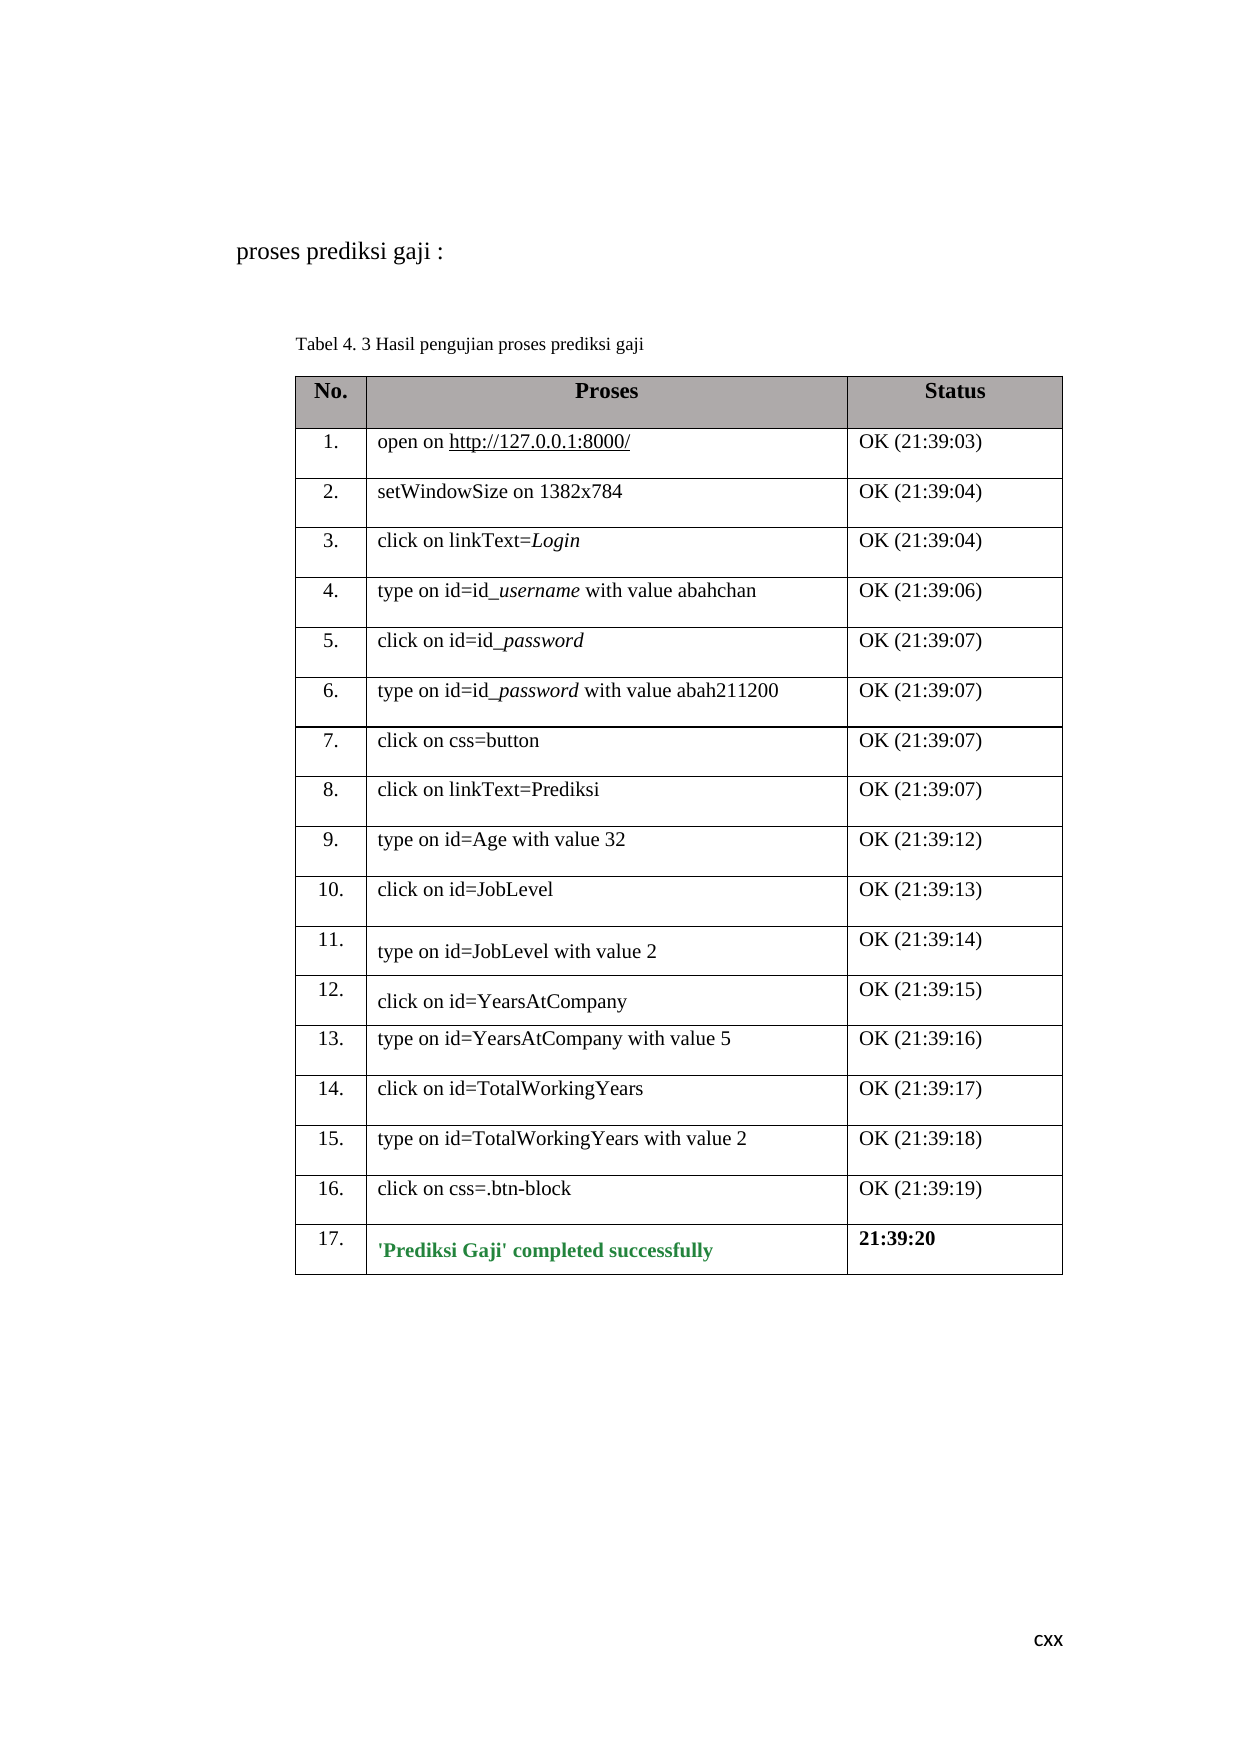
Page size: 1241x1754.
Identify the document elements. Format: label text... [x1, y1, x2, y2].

table_cell 21:39:20 [848, 1225, 1062, 1274]
table_cell click on id=id_password [367, 628, 847, 677]
table_cell type on id=YearsAtCompany with value 5 [367, 1026, 847, 1075]
table_cell OK (21:39:18) [848, 1126, 1062, 1174]
table_cell click on css=.btn-block [367, 1176, 847, 1224]
table_cell type on id=Age with value 32 [367, 827, 847, 876]
table_cell 17. [296, 1225, 366, 1274]
table_cell 2. [296, 479, 366, 527]
table_cell 1. [296, 429, 366, 477]
table_cell OK (21:39:07) [848, 678, 1062, 726]
table_cell OK (21:39:03) [848, 429, 1062, 477]
table_cell click on id=JobLevel [367, 877, 847, 926]
table_cell OK (21:39:07) [848, 628, 1062, 677]
table_cell OK (21:39:12) [848, 827, 1062, 876]
table_cell OK (21:39:13) [848, 877, 1062, 926]
table_cell 16. [296, 1176, 366, 1224]
table_cell OK (21:39:04) [848, 479, 1062, 527]
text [236, 236, 1063, 265]
table_cell 14. [296, 1076, 366, 1125]
table_cell 4. [296, 578, 366, 627]
table_cell 'Prediksi Gaji' completed successfully [367, 1225, 847, 1274]
table_cell 8. [296, 777, 366, 826]
table_header Status [848, 377, 1062, 428]
table_header No. [296, 377, 366, 428]
table_cell OK (21:39:14) [848, 927, 1062, 975]
table_cell type on id=JobLevel with value 2 [367, 927, 847, 975]
table_cell 12. [296, 976, 366, 1025]
table_cell click on css=button [367, 728, 847, 776]
table_cell 5. [296, 628, 366, 677]
table_cell click on linkText=Login [367, 528, 847, 577]
table_cell OK (21:39:17) [848, 1076, 1062, 1125]
table_cell open on http://127.0.0.1:8000/ [367, 429, 847, 477]
table_cell OK (21:39:06) [848, 578, 1062, 627]
table_cell OK (21:39:04) [848, 528, 1062, 577]
table_cell click on id=YearsAtCompany [367, 976, 847, 1025]
table_cell type on id=TotalWorkingYears with value 2 [367, 1126, 847, 1174]
table_cell 15. [296, 1126, 366, 1174]
table_cell 11. [296, 927, 366, 975]
table_cell 7. [296, 728, 366, 776]
table_cell 6. [296, 678, 366, 726]
table_cell OK (21:39:07) [848, 777, 1062, 826]
table_cell 9. [296, 827, 366, 876]
table_cell setWindowSize on 1382x784 [367, 479, 847, 527]
table_cell OK (21:39:15) [848, 976, 1062, 1025]
table_header Proses [367, 377, 847, 428]
text Tabel 4. 3 Hasil pengujian proses prediksi gaji [295, 333, 1063, 355]
table_cell 3. [296, 528, 366, 577]
table_cell click on linkText=Prediksi [367, 777, 847, 826]
table_cell OK (21:39:16) [848, 1026, 1062, 1075]
table_cell 13. [296, 1026, 366, 1075]
table_cell OK (21:39:07) [848, 728, 1062, 776]
table_cell type on id=id_password with value abah211200 [367, 678, 847, 726]
table_cell OK (21:39:19) [848, 1176, 1062, 1224]
table_cell type on id=id_username with value abahchan [367, 578, 847, 627]
table_cell click on id=TotalWorkingYears [367, 1076, 847, 1125]
table_cell 10. [296, 877, 366, 926]
